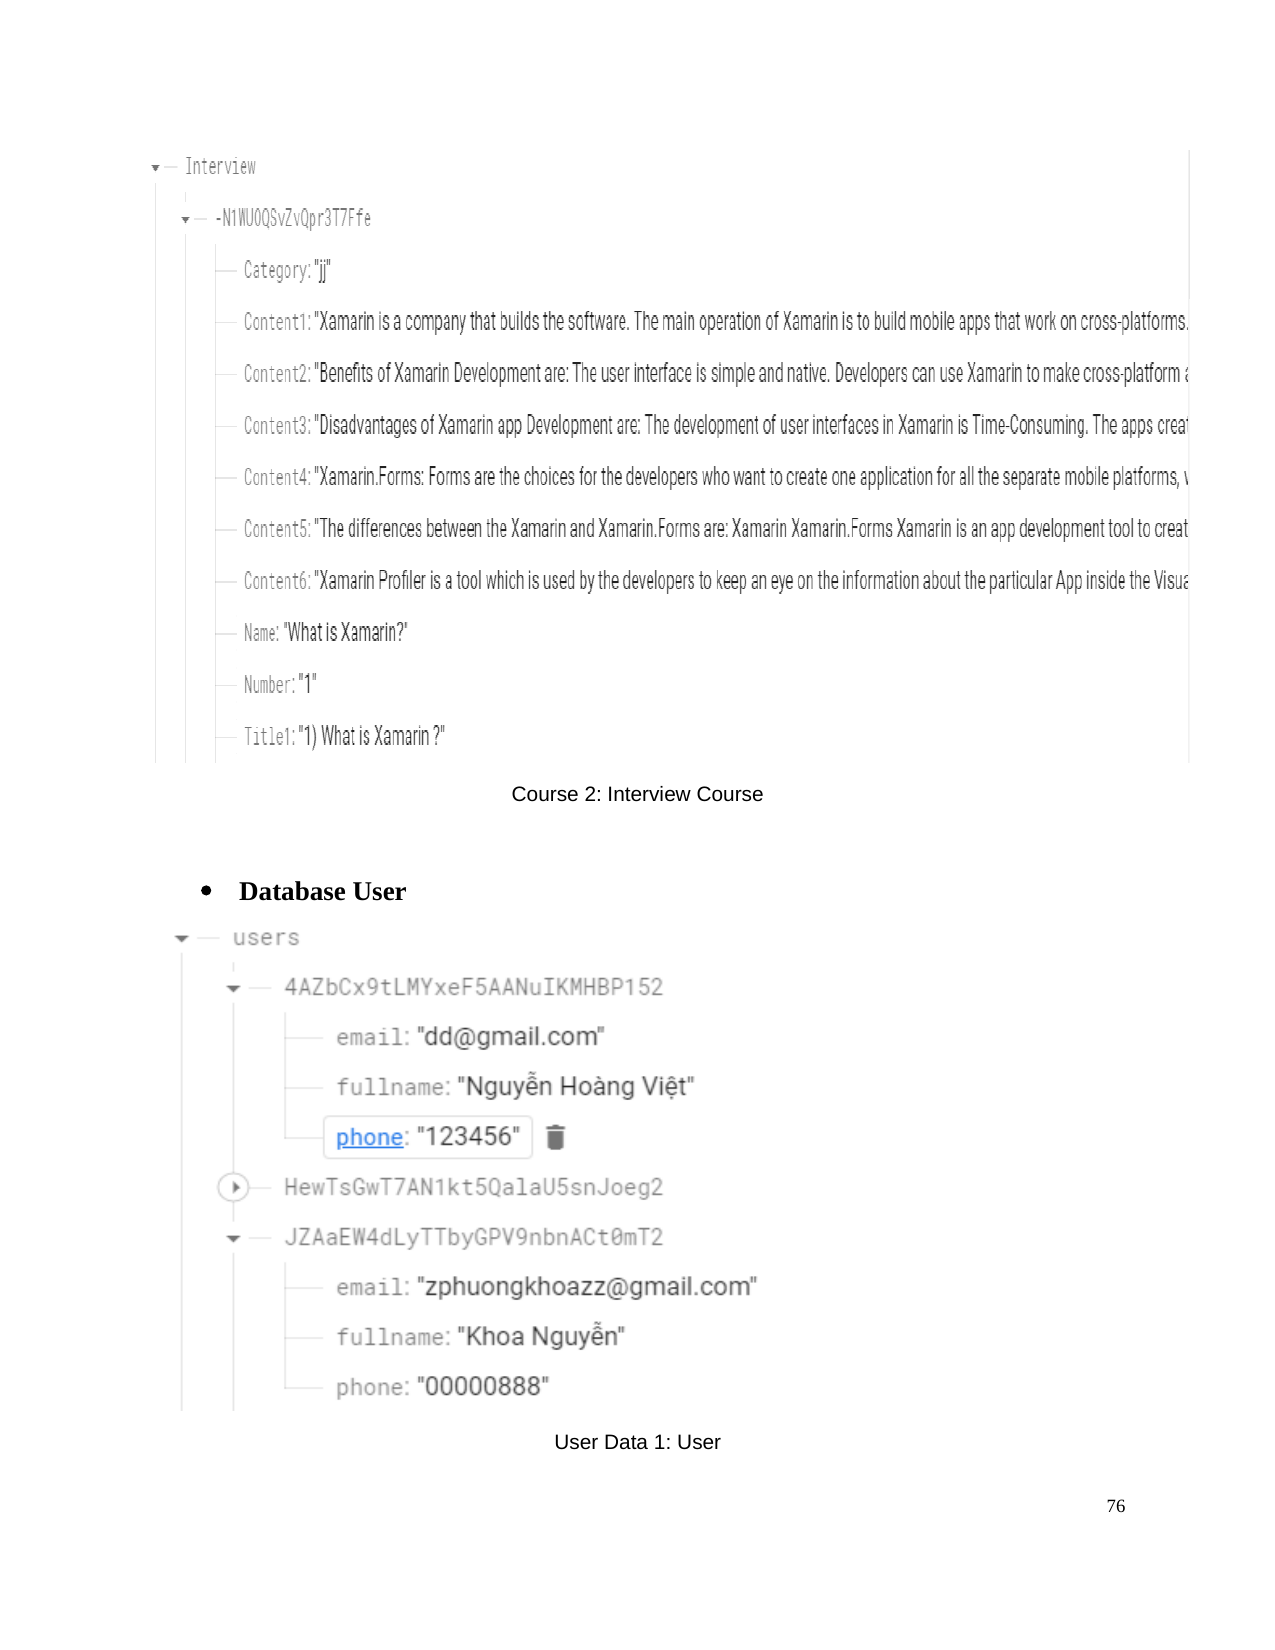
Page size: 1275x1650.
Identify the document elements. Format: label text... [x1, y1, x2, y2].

picture [157, 925, 1118, 1411]
picture [150, 150, 1190, 763]
list Database User [201, 875, 1125, 906]
